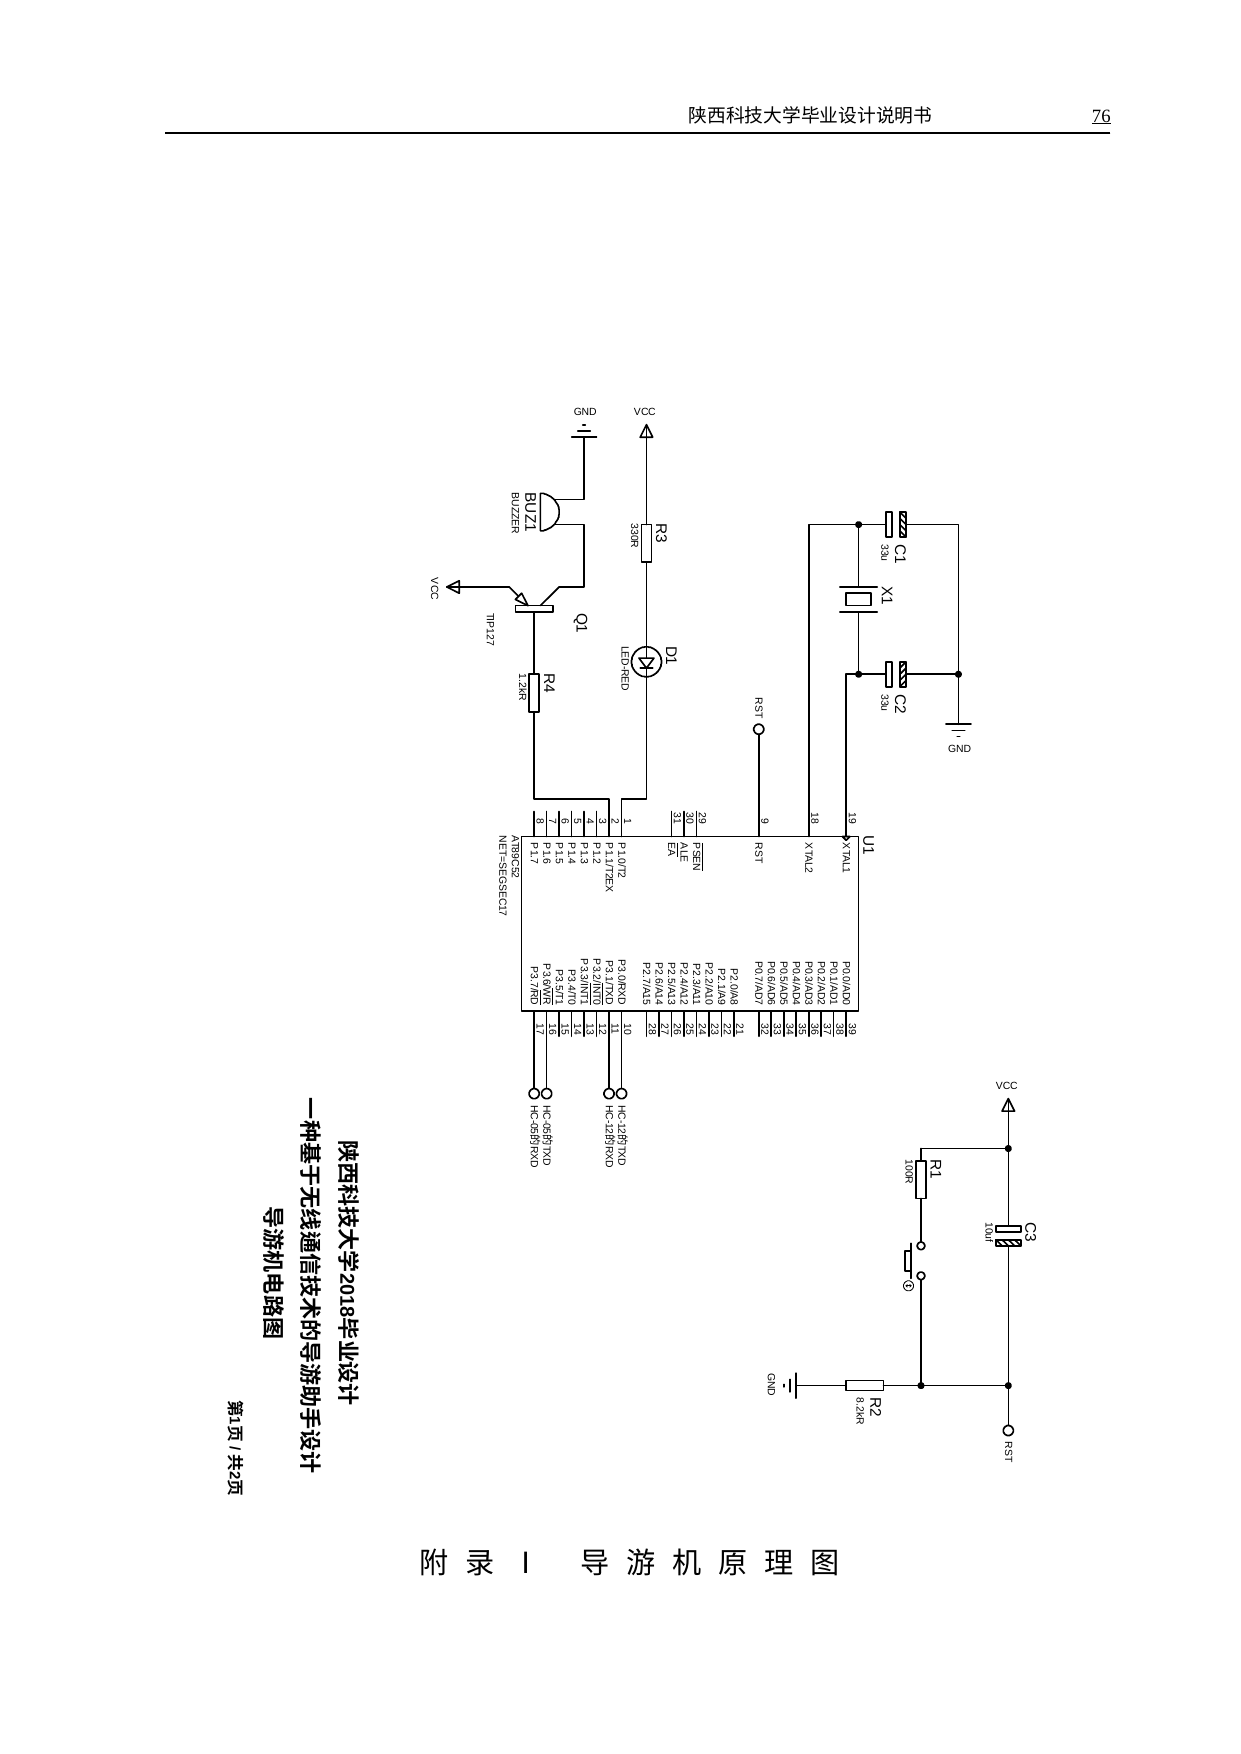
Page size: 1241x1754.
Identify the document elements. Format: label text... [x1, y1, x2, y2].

subtitle 附录Ⅰ 导游机原理图 [166, 186, 1110, 1603]
